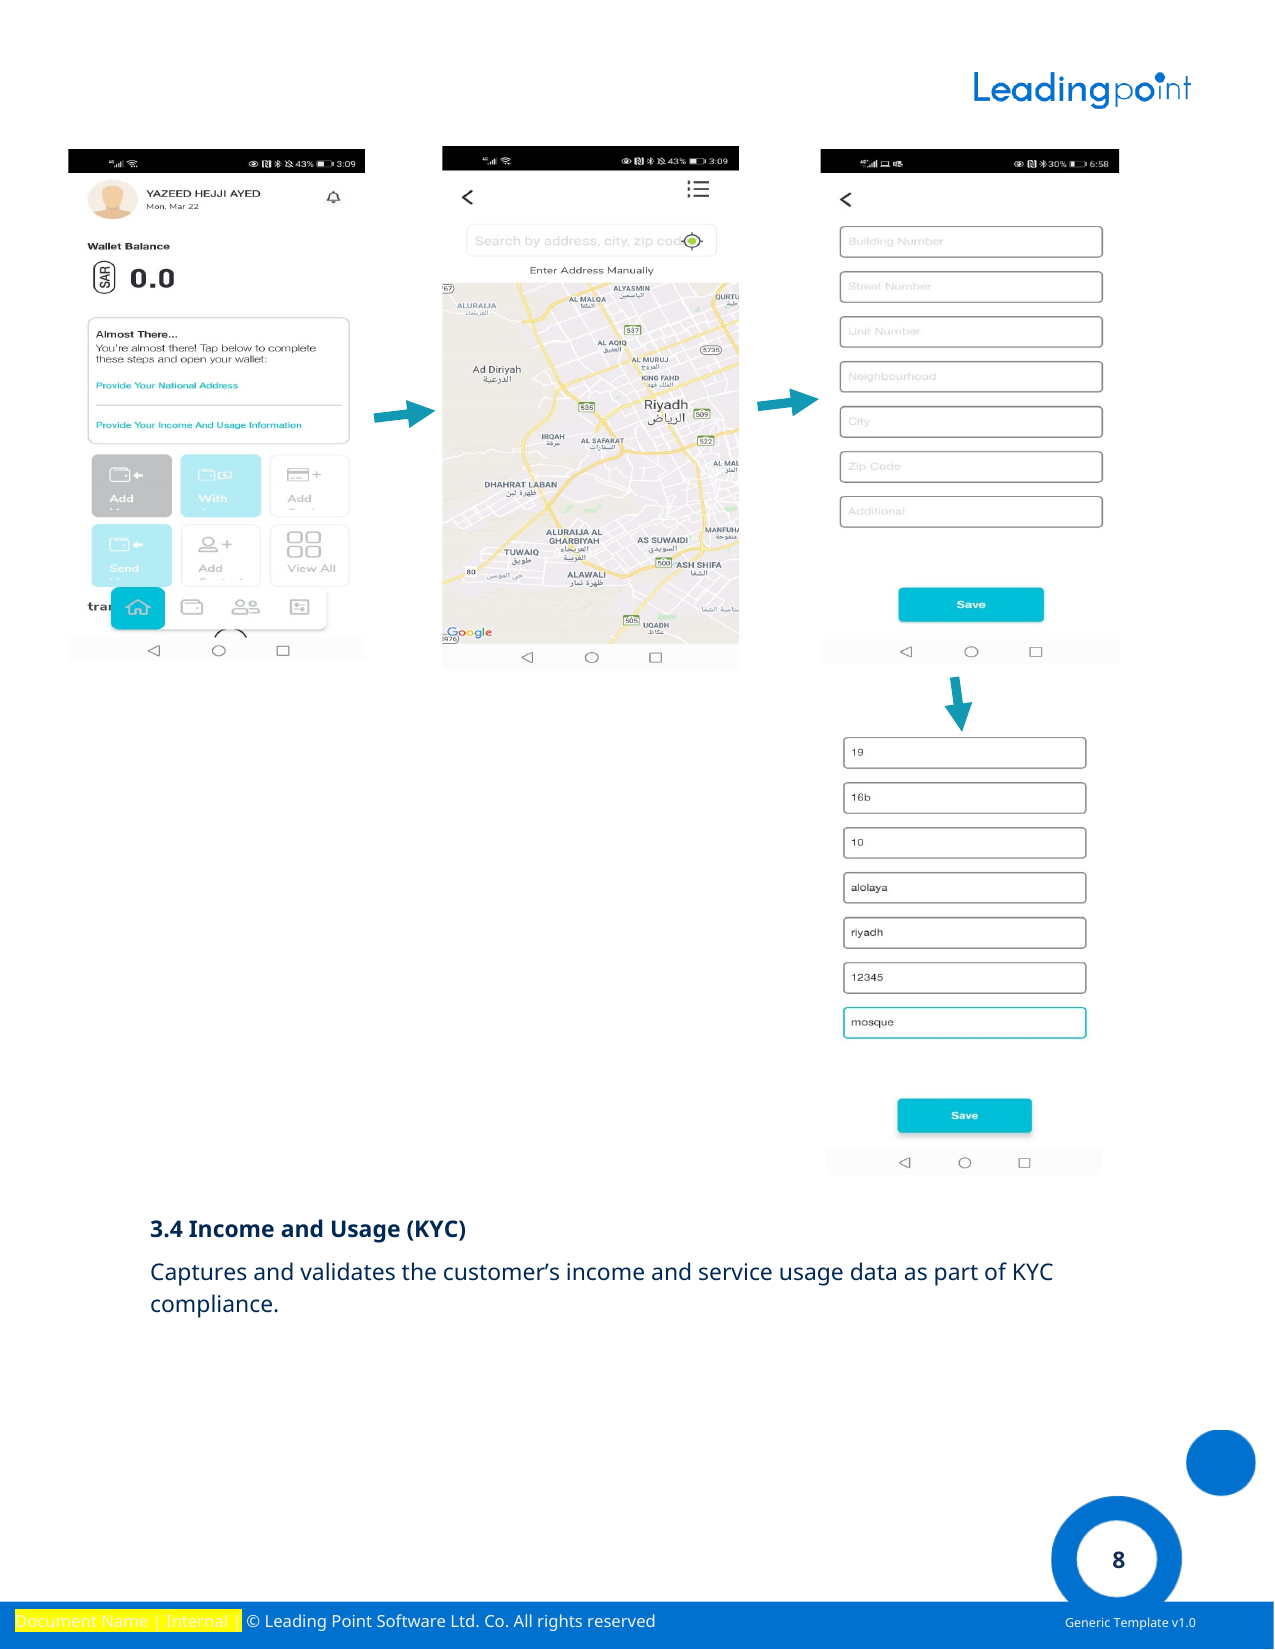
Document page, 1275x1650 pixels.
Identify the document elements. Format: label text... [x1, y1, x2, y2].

text 3.4 Income and Usage (KYC) [150, 1212, 1125, 1244]
picture [819, 149, 1119, 662]
text Captures and validates the customer’s income and service usage data as part of KYC compliance. [150, 1256, 1125, 1319]
picture [1051, 1430, 1256, 1601]
picture [974, 72, 1191, 109]
picture [441, 146, 739, 669]
picture [67, 149, 365, 659]
